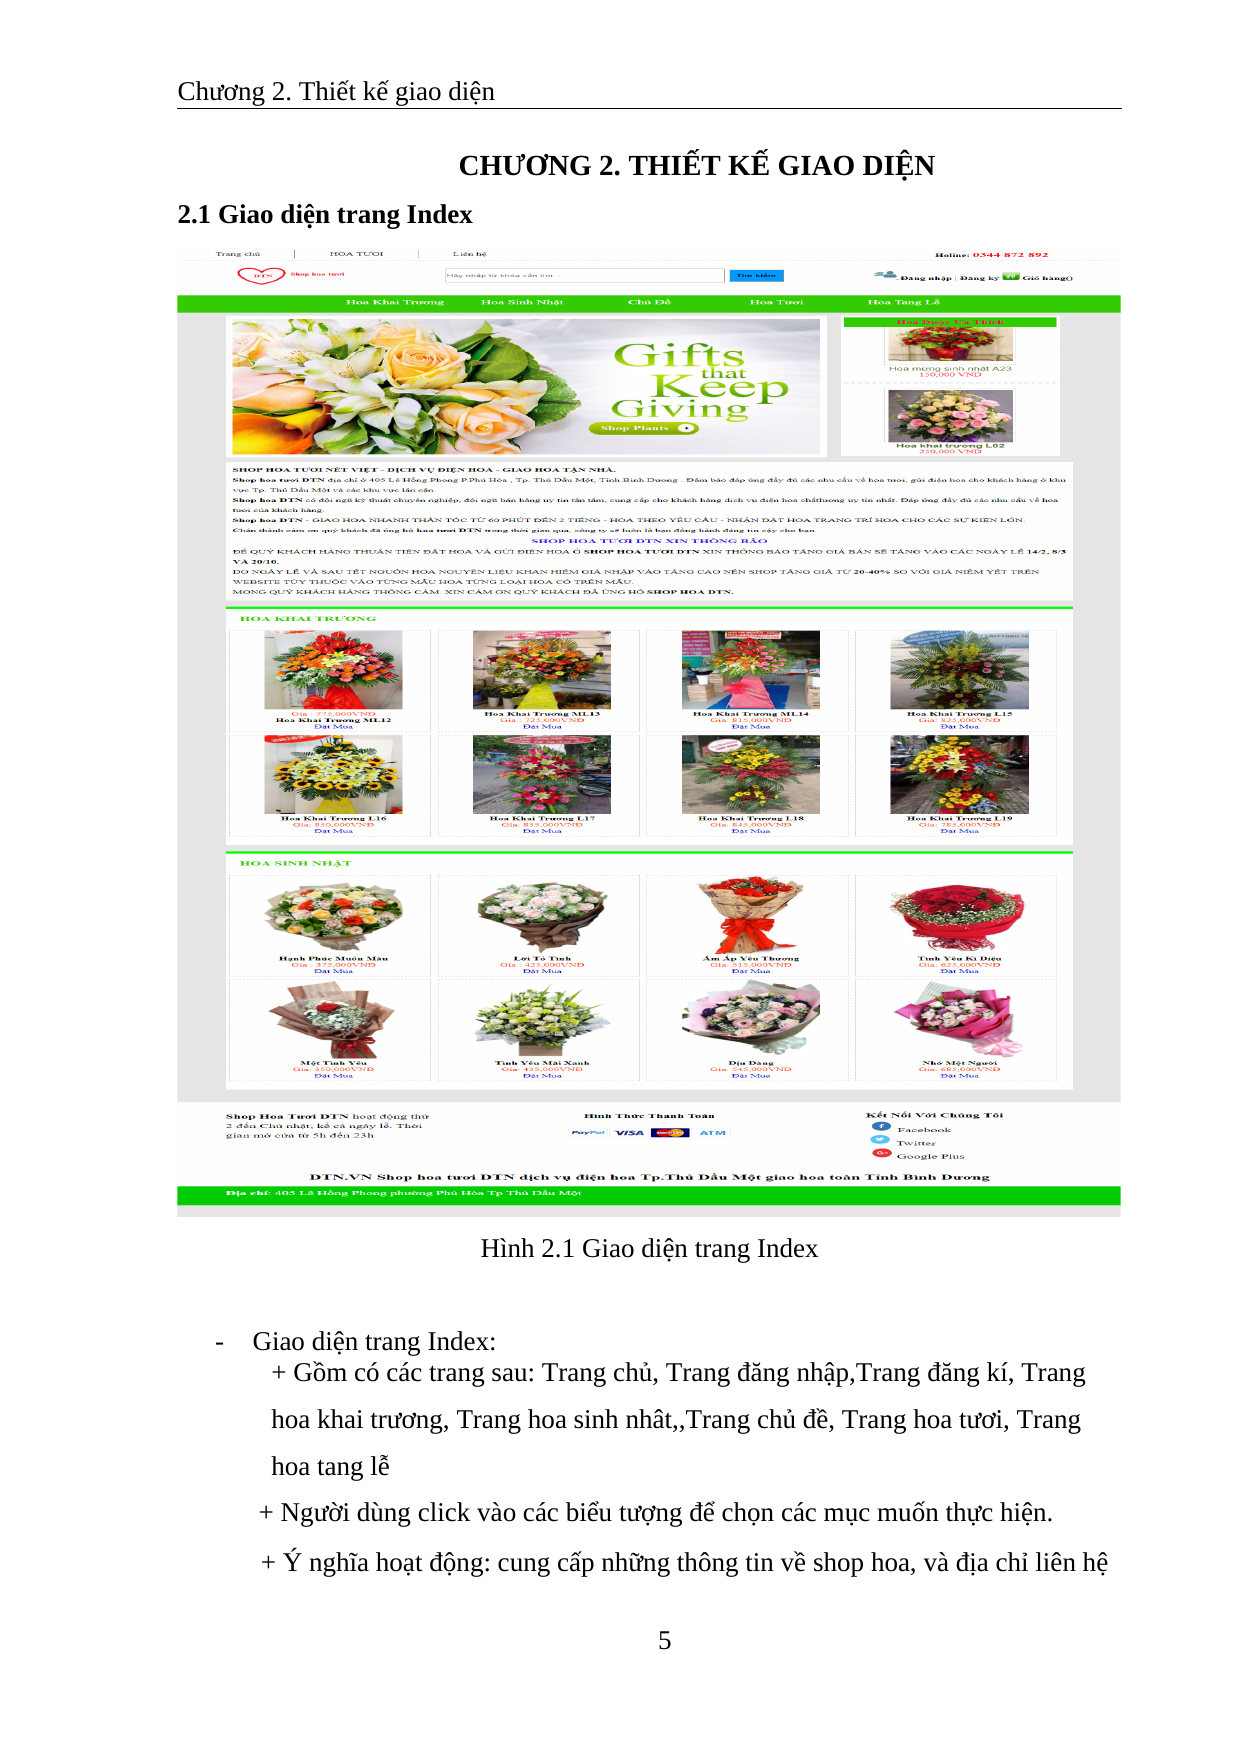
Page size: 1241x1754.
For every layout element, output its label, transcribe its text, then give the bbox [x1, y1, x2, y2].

list Giao diện trang Index: [215, 1325, 1122, 1356]
picture [177, 248, 1121, 1217]
text 2.1 Giao diện trang Index [177, 198, 1122, 229]
text THIẾT KẾ GIAO DIỆN [272, 148, 1122, 181]
list Hình 2.1 Giao diện trang Index [177, 1232, 1122, 1263]
list + Gồm có các trang sau: Trang chủ, Trang đăng nhập,Trang đăng kí, Trang hoa khai trương, Trang hoa sinh nhât,,Trang chủ đề, Trang hoa tươi, Trang hoa tang lễ [271, 1356, 1122, 1481]
text + Người dùng click vào các biểu tượng để chọn các mục muốn thực hiện. [177, 1496, 1122, 1527]
list + Ý nghĩa hoạt động: cung cấp những thông tin về shop hoa, và địa chỉ liên hệ [177, 1546, 1122, 1578]
